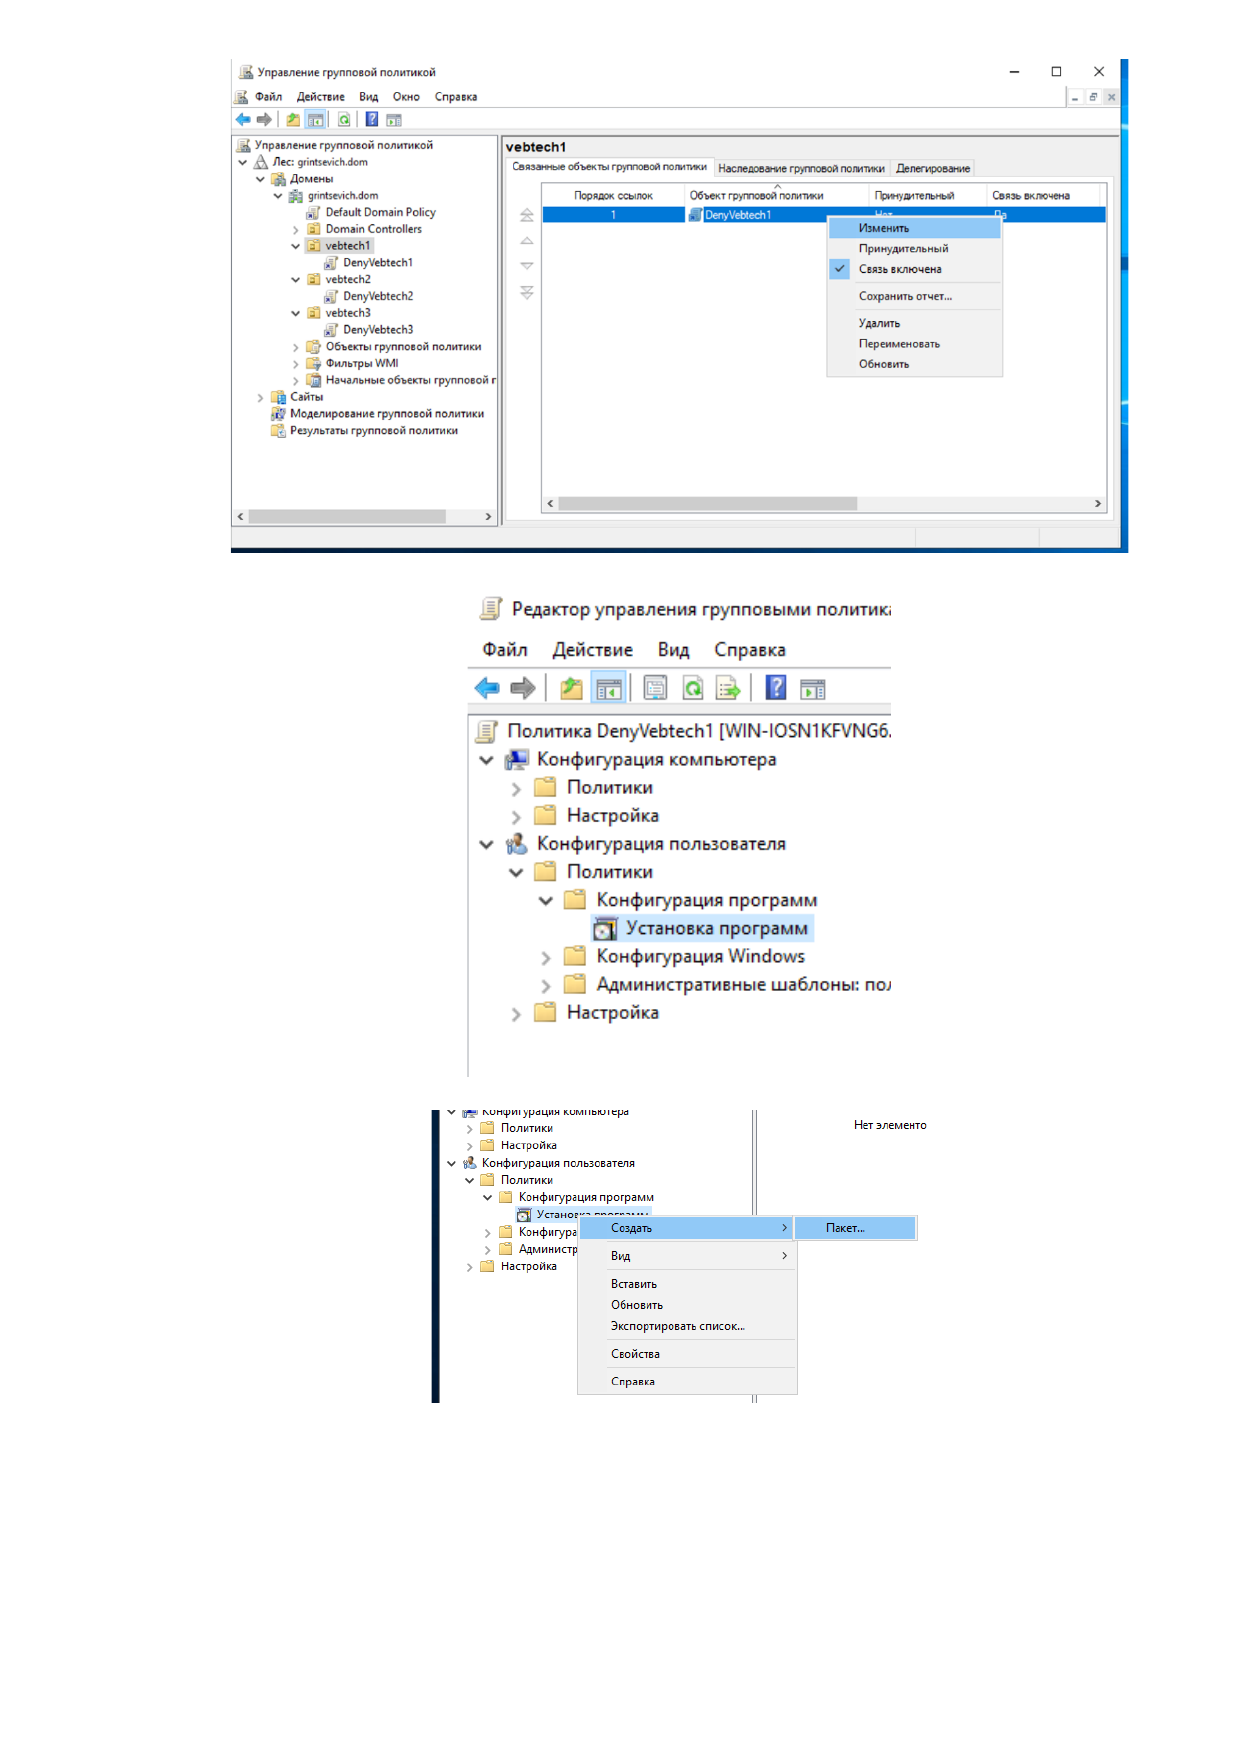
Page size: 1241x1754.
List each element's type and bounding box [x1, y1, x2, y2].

picture [467, 586, 891, 1077]
picture [230, 59, 1129, 553]
picture [431, 1110, 927, 1403]
